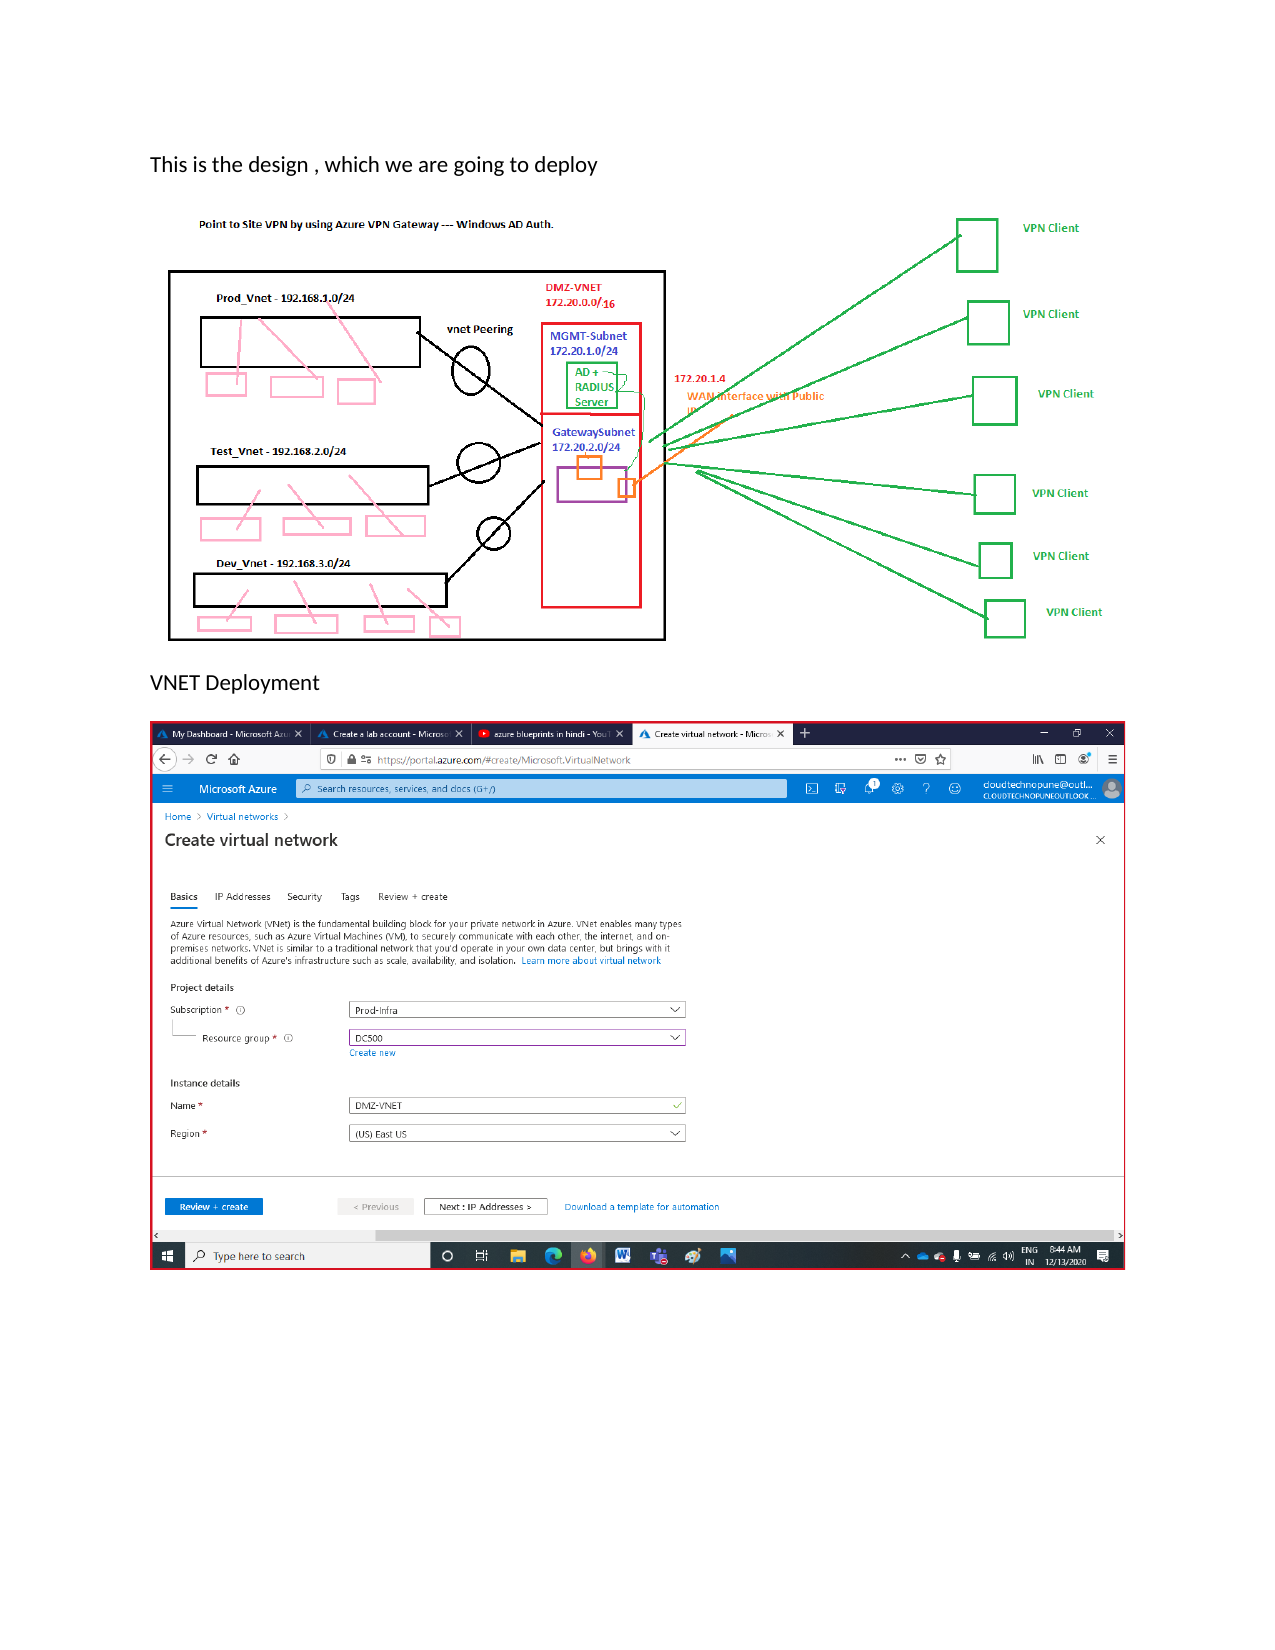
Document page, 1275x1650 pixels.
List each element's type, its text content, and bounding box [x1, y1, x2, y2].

picture [150, 721, 1125, 1270]
text This is the design , which we are going to deploy [150, 150, 1125, 178]
picture [150, 203, 1125, 644]
text VNET Deployment [150, 668, 1125, 696]
